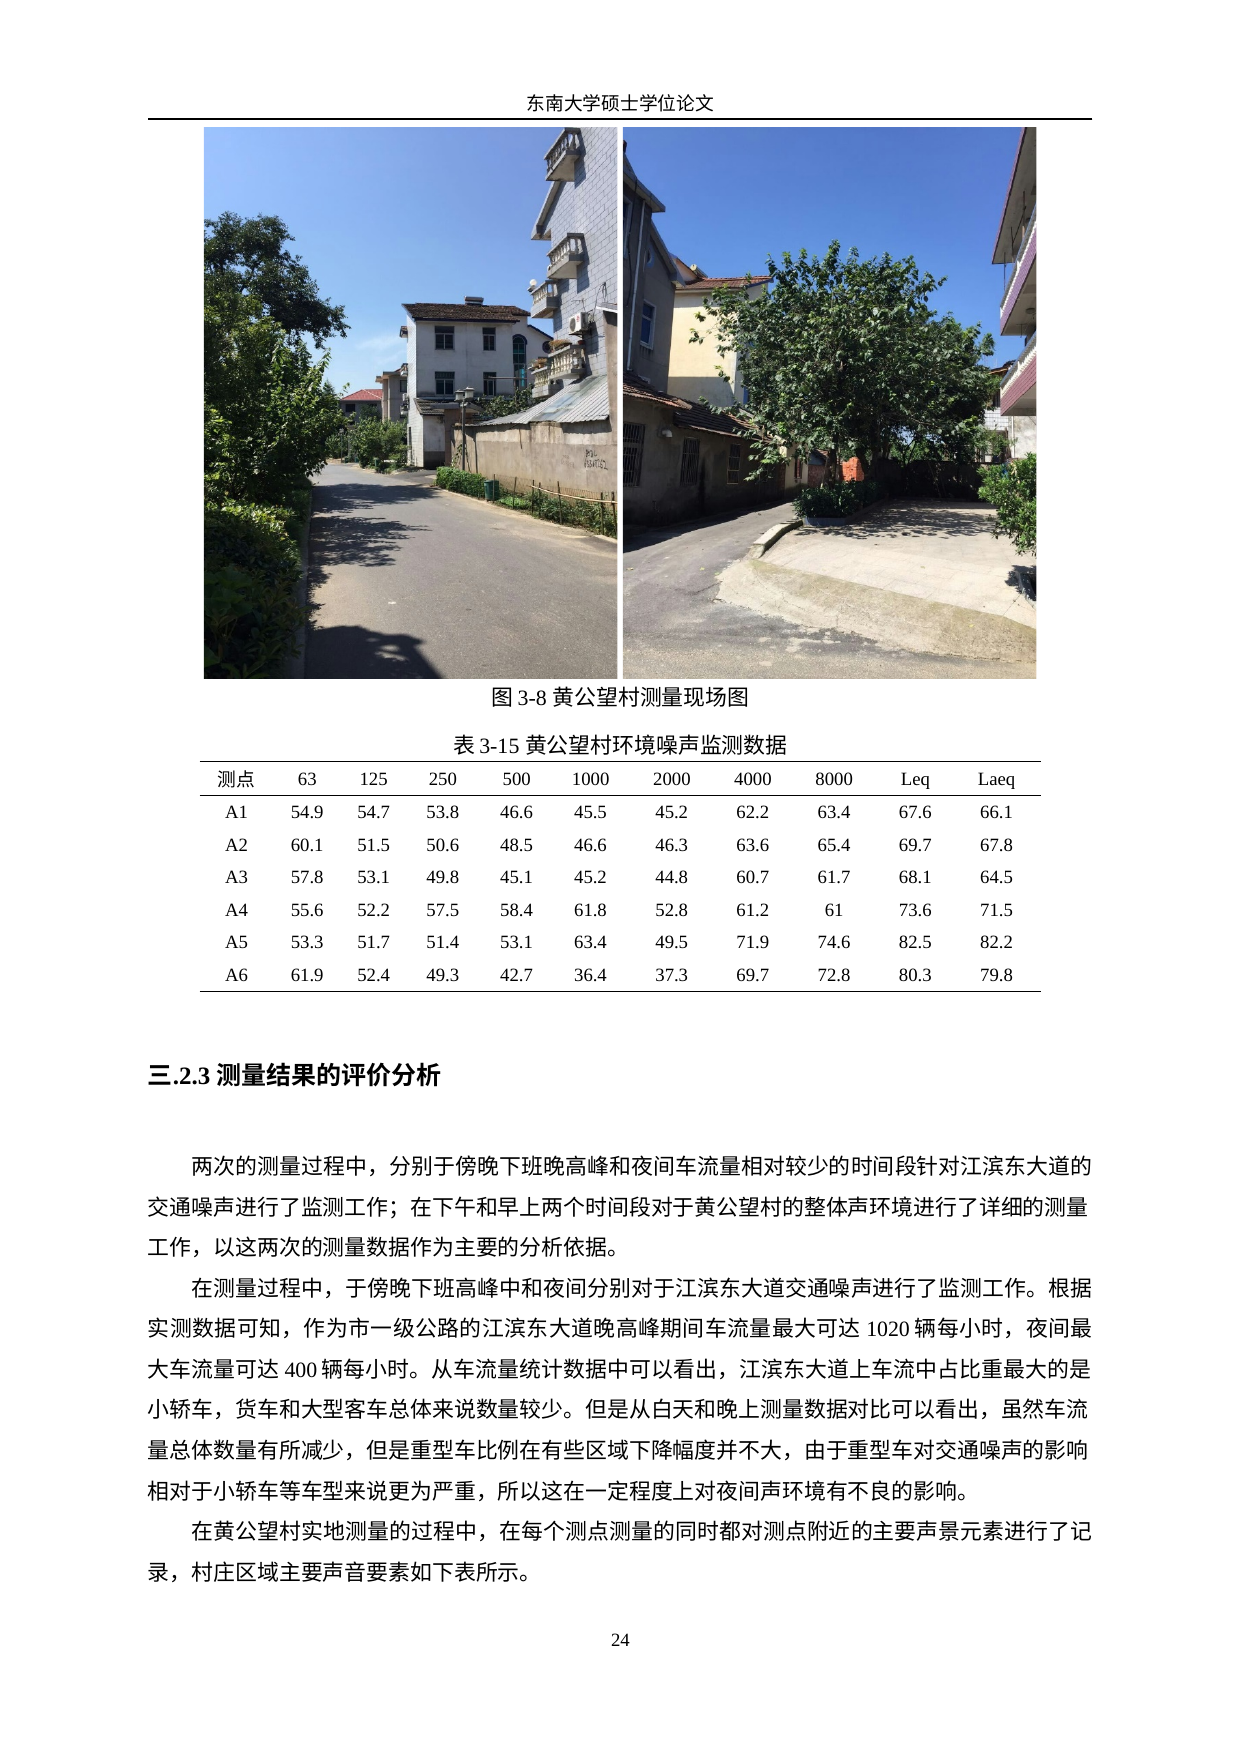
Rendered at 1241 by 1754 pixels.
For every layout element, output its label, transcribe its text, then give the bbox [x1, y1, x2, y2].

table_cell 45.5 [553, 796, 627, 828]
table_cell 62.2 [716, 796, 789, 828]
table_cell 69.7 [878, 829, 952, 861]
table_cell 52.4 [341, 959, 406, 991]
table_cell 45.2 [553, 861, 627, 893]
table_cell 74.6 [790, 926, 878, 958]
table_cell 68.1 [878, 861, 952, 893]
table_header 500 [480, 762, 553, 795]
table_header 2000 [627, 762, 716, 795]
table_header Laeq [952, 762, 1041, 795]
table_cell 79.8 [952, 959, 1041, 991]
table_cell 51.4 [406, 926, 479, 958]
table_cell 45.2 [627, 796, 716, 828]
table_cell 71.5 [952, 894, 1041, 926]
table_header 63 [273, 762, 341, 795]
table_cell 69.7 [716, 959, 789, 991]
table_cell 61.2 [716, 894, 789, 926]
table_cell 53.1 [480, 926, 553, 958]
table_cell 55.6 [273, 894, 341, 926]
text 在黄公望村实地测量的过程中，在每个测点测量的同时都对测点附近的主要声景元素进行了记录，村庄区域主要声音要素如下表所示。 [148, 1514, 1092, 1587]
table_cell 61.7 [790, 861, 878, 893]
table_cell 66.1 [952, 796, 1041, 828]
table_cell 57.5 [406, 894, 479, 926]
table_cell 53.8 [406, 796, 479, 828]
table_cell 67.6 [878, 796, 952, 828]
table_cell 44.8 [627, 861, 716, 893]
table_cell 53.3 [273, 926, 341, 958]
table_cell 37.3 [627, 959, 716, 991]
table_cell 52.2 [341, 894, 406, 926]
table_cell 49.8 [406, 861, 479, 893]
table_header 4000 [716, 762, 789, 795]
table_cell 63.4 [790, 796, 878, 828]
text 两次的测量过程中，分别于傍晚下班晚高峰和夜间车流量相对较少的时间段针对江滨东大道的交通噪声进行了监测工作；在下午和早上两个时间段对于黄公望村的整体声环境进行了详细的测量工作，以这两次的测量数据作为主要的分析依据。 [148, 1148, 1092, 1262]
table_cell 57.8 [273, 861, 341, 893]
table_cell 71.9 [716, 926, 789, 958]
table_cell A1 [200, 796, 273, 828]
table_cell 61.9 [273, 959, 341, 991]
table_cell A4 [200, 894, 273, 926]
table_header 测点 [200, 762, 273, 795]
table_cell 49.3 [406, 959, 479, 991]
table_header 8000 [790, 762, 878, 795]
table_cell 36.4 [553, 959, 627, 991]
table_cell 54.7 [341, 796, 406, 828]
text 表3-15 黄公望村环境噪声监测数据 [148, 728, 1092, 761]
table_cell 67.8 [952, 829, 1041, 861]
table_cell 46.6 [553, 829, 627, 861]
table_cell 52.8 [627, 894, 716, 926]
table_cell 60.7 [716, 861, 789, 893]
text 在测量过程中，于傍晚下班高峰中和夜间分别对于江滨东大道交通噪声进行了监测工作。根据实测数据可知，作为市一级公路的江滨东大道晚高峰期间车流量最大可达1020辆每小时，夜间最大车流量可达400辆每小时。从车流量统计数据中可以看出，江滨东大道上车流中占比重最大的是小轿车，货车和大型客车总体来说数量较少。但是从白天和晚上测量数据对比可以看出，虽然车流量总体数量有所减少，但是重型车比例在有些区域下降幅度并不大，由于重型车对交通噪声的影响相对于小轿车等车型来说更为严重，所以这在一定程度上对夜间声环境有不良的影响。 [148, 1270, 1092, 1506]
table_cell 46.6 [480, 796, 553, 828]
table_cell 80.3 [878, 959, 952, 991]
table_header 1000 [553, 762, 627, 795]
picture [203, 127, 618, 679]
table_cell 63.4 [553, 926, 627, 958]
table_cell 46.3 [627, 829, 716, 861]
table_cell 63.6 [716, 829, 789, 861]
picture [622, 127, 1037, 679]
table_cell 53.1 [341, 861, 406, 893]
table_cell 58.4 [480, 894, 553, 926]
text 测量结果的评价分析 [148, 1041, 1092, 1106]
table_header Leq [878, 762, 952, 795]
table_cell 72.8 [790, 959, 878, 991]
table_cell 61.8 [553, 894, 627, 926]
table_cell A6 [200, 959, 273, 991]
table_header 250 [406, 762, 479, 795]
table_cell A3 [200, 861, 273, 893]
table_cell 60.1 [273, 829, 341, 861]
table_cell A2 [200, 829, 273, 861]
table_cell 82.5 [878, 926, 952, 958]
table_cell 51.5 [341, 829, 406, 861]
table_cell 54.9 [273, 796, 341, 828]
table_cell 65.4 [790, 829, 878, 861]
text 图3-8 黄公望村测量现场图 [148, 679, 1092, 712]
table_cell 64.5 [952, 861, 1041, 893]
table_cell 50.6 [406, 829, 479, 861]
table_cell 48.5 [480, 829, 553, 861]
table_cell 49.5 [627, 926, 716, 958]
table_cell 73.6 [878, 894, 952, 926]
table_header 125 [341, 762, 406, 795]
table_cell 42.7 [480, 959, 553, 991]
table_cell 82.2 [952, 926, 1041, 958]
table_cell 51.7 [341, 926, 406, 958]
table_cell 45.1 [480, 861, 553, 893]
table_cell 61 [790, 894, 878, 926]
table_cell A5 [200, 926, 273, 958]
